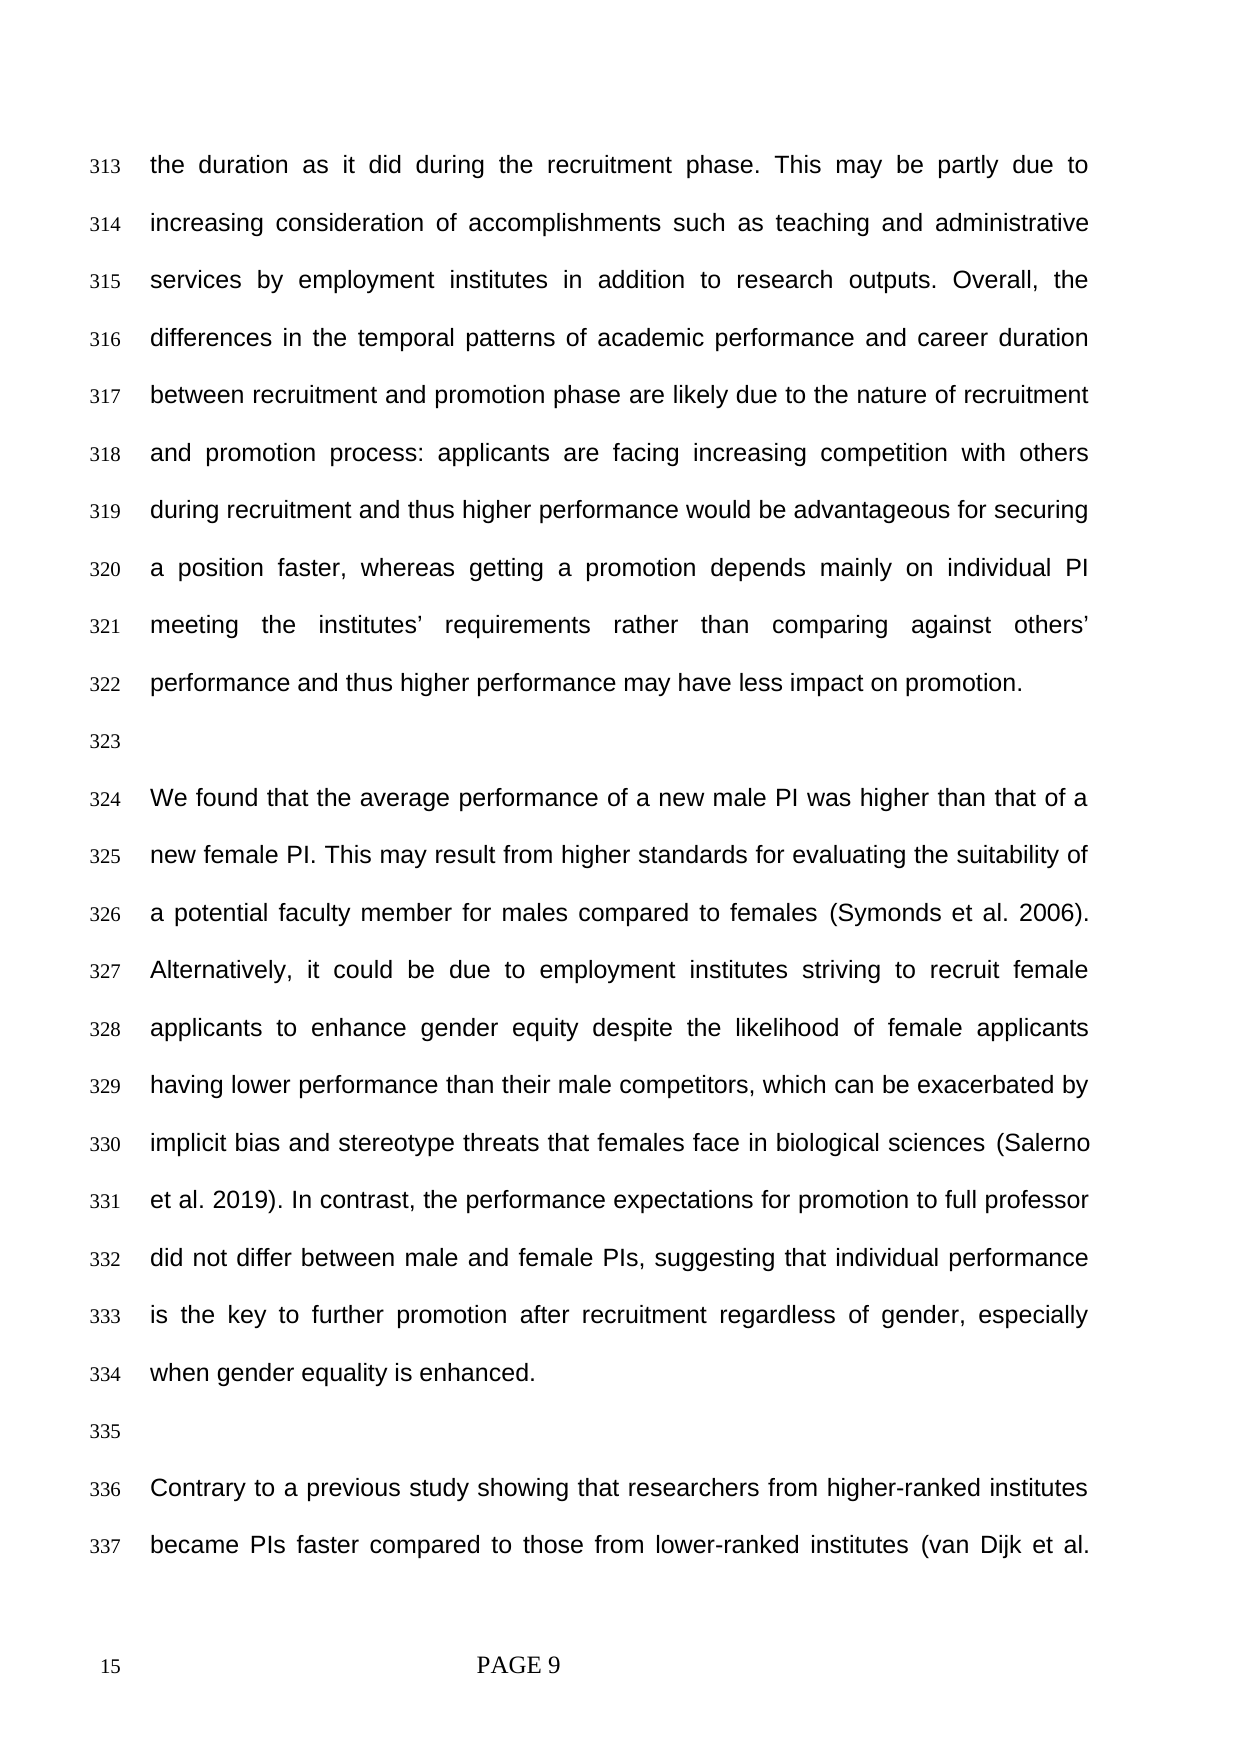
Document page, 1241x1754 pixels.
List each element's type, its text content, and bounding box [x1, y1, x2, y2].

text We found that the average performance of a new male PI was higher than that of a new female PI. This may result from higher standards for evaluating the suitability of a potential faculty member for males compared to females Alternatively, it could be due to employment institutes striving to recruit female applicants to enhance gender equity despite the likelihood of female applicants having lower performance than their male competitors, which can be exacerbated by implicit bias and stereotype threats that females face in biological sciences . In contrast, the performance expectations for promotion to full professor did not differ between male and female PIs, suggesting that individual performance is the key to further promotion after recruitment regardless of gender, especially when gender equality is enhanced. [150, 782, 1090, 1386]
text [150, 1472, 1090, 1559]
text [150, 150, 1090, 696]
